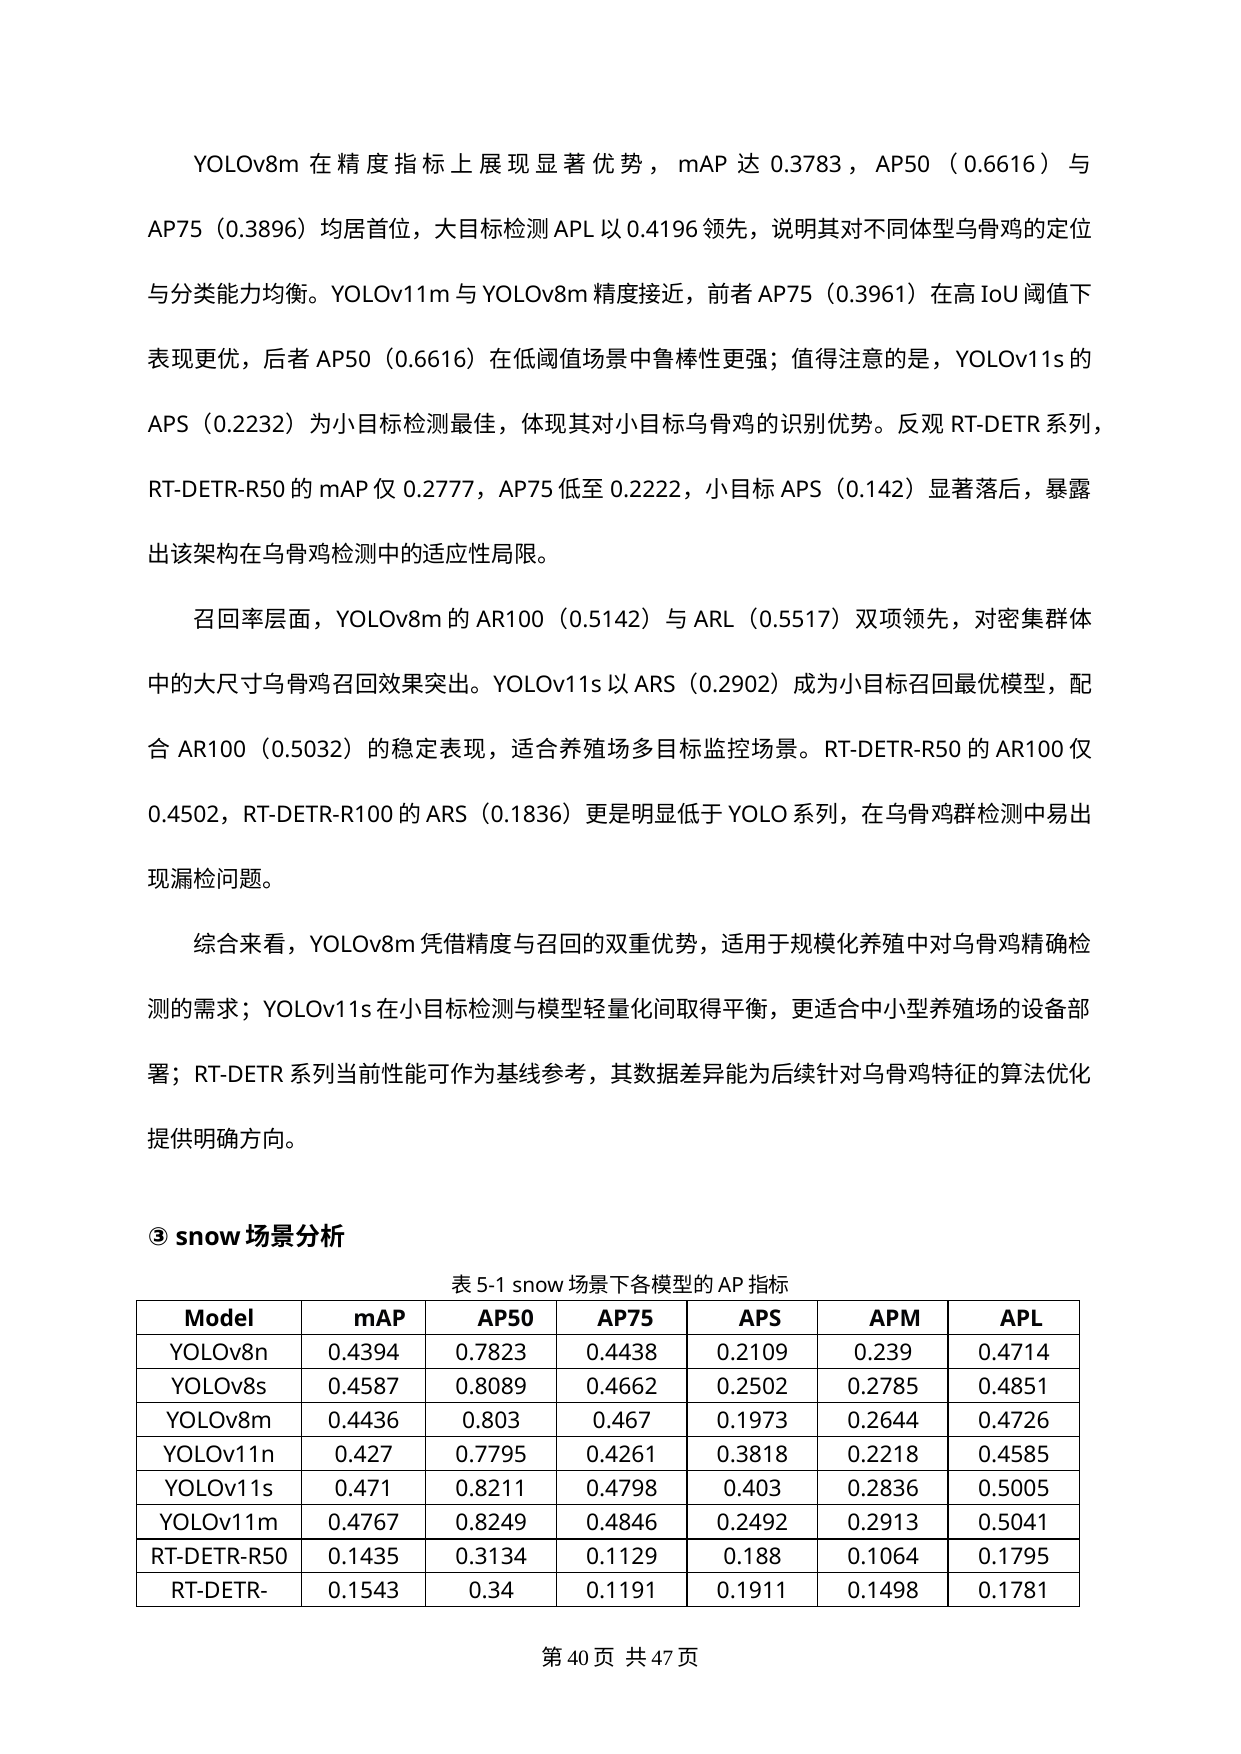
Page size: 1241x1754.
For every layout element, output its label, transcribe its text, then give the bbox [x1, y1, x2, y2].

table_cell 0.5041 [949, 1505, 1079, 1538]
table_cell 0.1781 [949, 1573, 1079, 1606]
table_cell 0.7823 [426, 1335, 556, 1367]
table_cell YOLOv8n [137, 1335, 301, 1367]
text 综合来看，YOLOv8m凭借精度与召回的双重优势，适用于规模化养殖中对乌骨鸡精确检测的需求；YOLOv11s在小目标检测与模型轻量化间取得平衡，更适合中小型养殖场的设备部署；RT-DETR 系列当前性能可作为基线参考，其数据差异能为后续针对乌骨鸡特征的算法优化提供明确方向。 [148, 910, 1092, 1170]
table_cell YOLOv11m [137, 1505, 301, 1538]
table_cell 0.1498 [818, 1573, 947, 1606]
table_cell 0.8249 [426, 1505, 556, 1538]
table_cell 0.4438 [557, 1335, 686, 1367]
table_cell 0.4394 [302, 1335, 425, 1367]
table_cell 0.2785 [818, 1369, 947, 1402]
table_cell YOLOv8m [137, 1403, 301, 1436]
table_cell 0.467 [557, 1403, 686, 1436]
table_cell 0.2109 [688, 1335, 817, 1367]
table_cell 0.1191 [557, 1573, 686, 1606]
table_cell 0.7795 [426, 1437, 556, 1470]
table_cell 0.3134 [426, 1540, 556, 1572]
table_cell 0.2913 [818, 1505, 947, 1538]
table_cell 0.2644 [818, 1403, 947, 1436]
table_cell 0.2218 [818, 1437, 947, 1470]
table_cell 0.803 [426, 1403, 556, 1436]
table_cell 0.1543 [302, 1573, 425, 1606]
table_header APS [688, 1301, 817, 1333]
table_cell 0.471 [302, 1471, 425, 1504]
text YOLOv8m在精度指标上展现显著优势，mAP达0.3783，AP50（0.6616）与 AP75（0.3896）均居首位，大目标检测APL以0.4196领先，说明其对不同体型乌骨鸡的定位与分类能力均衡。YOLOv11m与YOLOv8m精度接近，前者AP75（0.3961）在高IoU阈值下表现更优，后者 AP50（0.6616）在低阈值场景中鲁棒性更强；值得注意的是，YOLOv11s的APS（0.2232）为小目标检测最佳，体现其对小目标乌骨鸡的识别优势。反观RT-DETR系列，RT-DETR-R50的mAP仅 0.2777，AP75低至0.2222，小目标APS（0.142）显著落后，暴露出该架构在乌骨鸡检测中的适应性局限。 [148, 130, 1092, 585]
table_cell 0.4662 [557, 1369, 686, 1402]
table_cell 0.2836 [818, 1471, 947, 1504]
table_cell 0.8089 [426, 1369, 556, 1402]
table_cell 0.2492 [688, 1505, 817, 1538]
table_header AP50 [426, 1301, 556, 1333]
table_cell YOLOv11s [137, 1471, 301, 1504]
table_cell RT-DETR-R100 [137, 1573, 301, 1606]
table_cell 0.5005 [949, 1471, 1079, 1504]
table_cell 0.4851 [949, 1369, 1079, 1402]
table_cell 0.4714 [949, 1335, 1079, 1367]
table_header APM [818, 1301, 947, 1333]
table_cell 0.4587 [302, 1369, 425, 1402]
table_cell 0.8211 [426, 1471, 556, 1504]
text 召回率层面，YOLOv8m的AR100（0.5142）与ARL（0.5517）双项领先，对密集群体中的大尺寸乌骨鸡召回效果突出。YOLOv11s以ARS（0.2902）成为小目标召回最优模型，配合 AR100（0.5032）的稳定表现，适合养殖场多目标监控场景。RT-DETR-R50的AR100仅 0.4502，RT-DETR-R100的ARS（0.1836）更是明显低于YOLO系列，在乌骨鸡群检测中易出现漏检问题。 [148, 585, 1092, 910]
table_cell 0.4767 [302, 1505, 425, 1538]
table_cell 0.4846 [557, 1505, 686, 1538]
table_header APL [949, 1301, 1079, 1333]
table_cell 0.2502 [688, 1369, 817, 1402]
table_cell 0.4585 [949, 1437, 1079, 1470]
table_cell 0.1911 [688, 1573, 817, 1606]
text 表 5-1 snow场景下各模型的AP指标 [148, 1267, 1092, 1300]
table_cell 0.1795 [949, 1540, 1079, 1572]
table_cell 0.1064 [818, 1540, 947, 1572]
table_header mAP [302, 1301, 425, 1333]
table_cell 0.4798 [557, 1471, 686, 1504]
table_cell YOLOv11n [137, 1437, 301, 1470]
table_cell 0.4261 [557, 1437, 686, 1470]
table_cell 0.1129 [557, 1540, 686, 1572]
text ③ snow场景分析 [148, 1202, 1092, 1267]
table_header Model [137, 1301, 301, 1333]
table_cell RT-DETR-R50 [137, 1540, 301, 1572]
table_cell 0.1973 [688, 1403, 817, 1436]
table_cell 0.4726 [949, 1403, 1079, 1436]
table_cell 0.403 [688, 1471, 817, 1504]
table_cell 0.3818 [688, 1437, 817, 1470]
table_cell 0.239 [818, 1335, 947, 1367]
table_cell 0.427 [302, 1437, 425, 1470]
table_header AP75 [557, 1301, 686, 1333]
table_cell 0.34 [426, 1573, 556, 1606]
table_cell 0.1435 [302, 1540, 425, 1572]
table_cell 0.4436 [302, 1403, 425, 1436]
table_cell 0.188 [688, 1540, 817, 1572]
table_cell YOLOv8s [137, 1369, 301, 1402]
